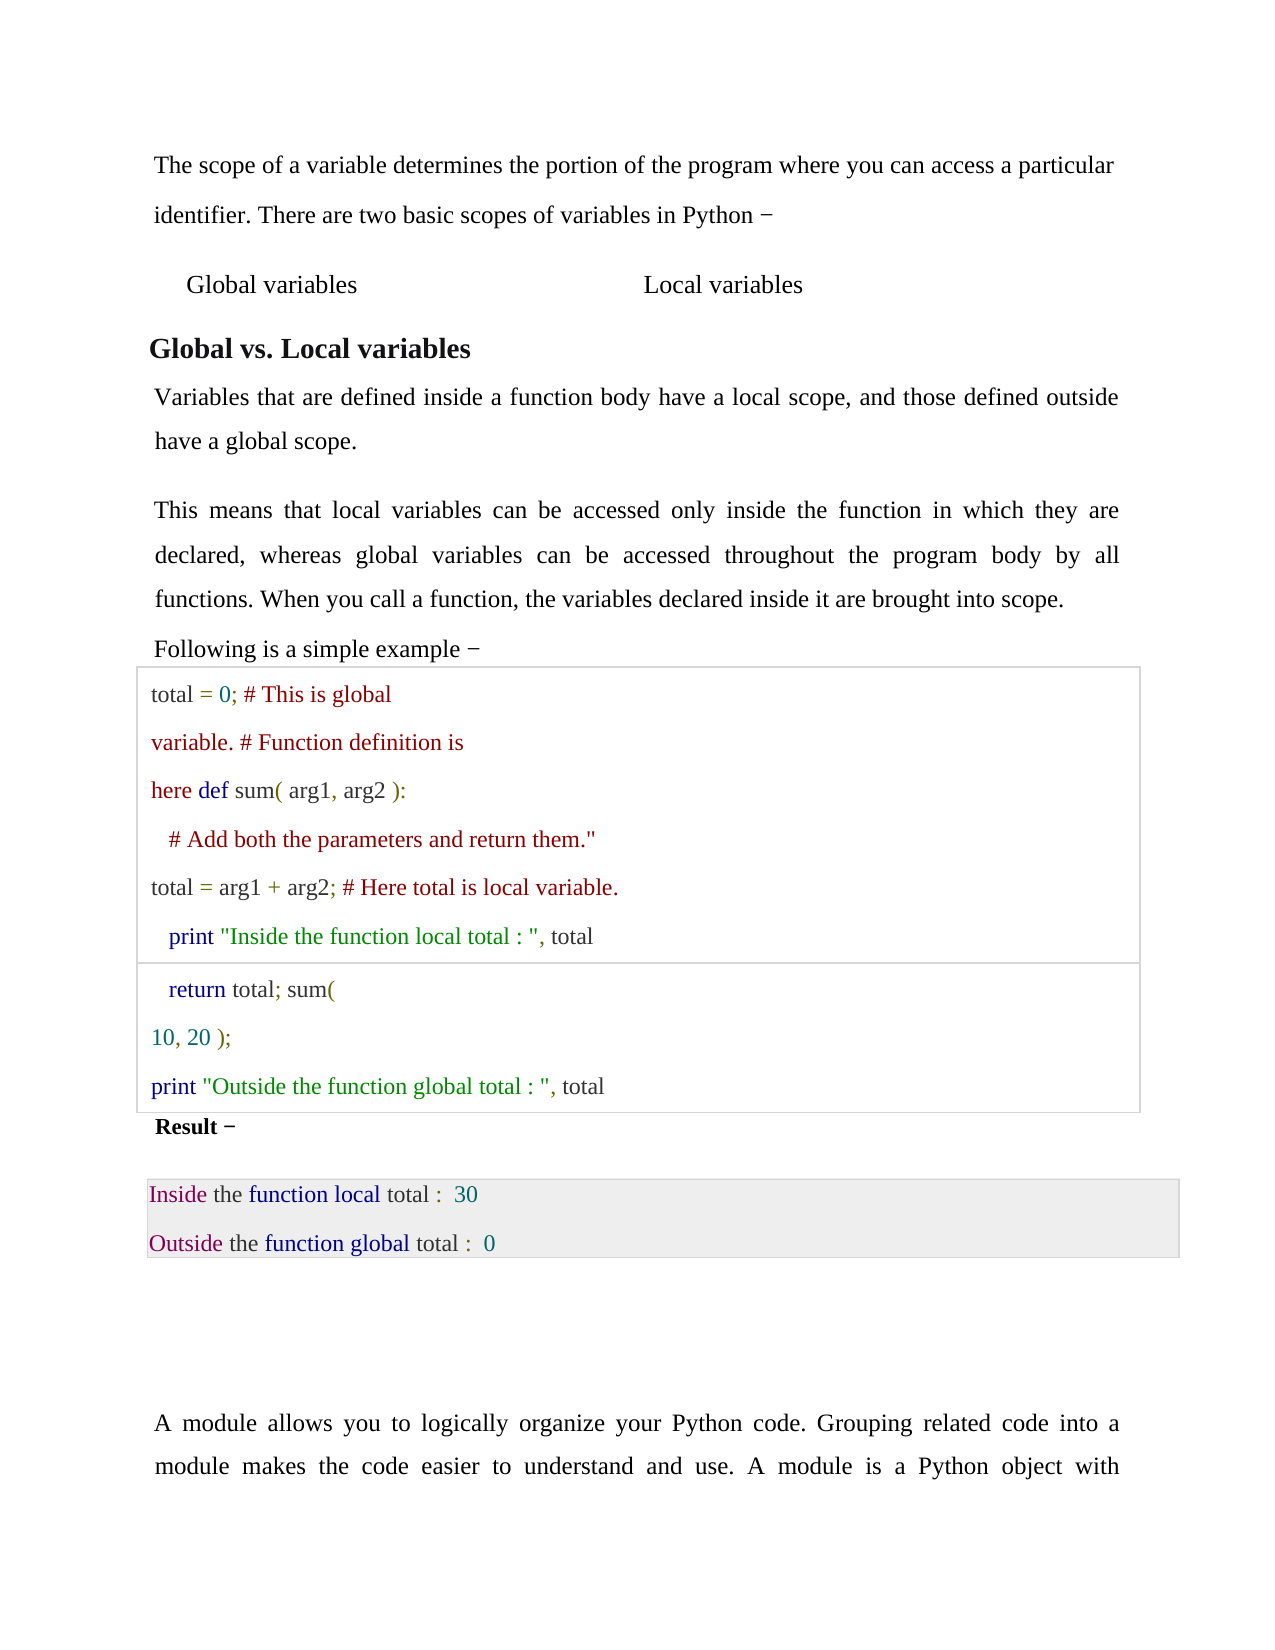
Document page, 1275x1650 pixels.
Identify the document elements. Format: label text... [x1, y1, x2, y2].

text Global variables Local variables [186, 269, 1178, 299]
text Variables that are defined inside a function body have a local scope, and those defined outside have a global scope. [153, 382, 1121, 455]
text identifier. There are two basic scopes of variables in Python − [153, 200, 1121, 228]
text This means that local variables can be accessed only inside the function in which they are declared, whereas global variables can be accessed throughout the program body by all functions. When you call a function, the variables declared inside it are brought into scope. [153, 496, 1121, 613]
table_header total = 0; # This is global variable. # Function definition is here def sum( arg1, arg2 ): # Add both the parameters and return them." total = arg1 + arg2; # Here total is local variable. print "Inside the function local total : ", total [138, 668, 1139, 962]
text Result − [155, 1113, 1178, 1139]
table_cell return total; sum( 10, 20 ); print "Outside the function global total : ", total [138, 964, 1139, 1112]
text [153, 1408, 1121, 1479]
text The scope of a variable determines the portion of the program where you can access a particular [153, 150, 1121, 179]
text Following is a simple example − [153, 634, 1121, 663]
subtitle Global vs. Local variables [148, 332, 1178, 365]
text Inside the function local total : 30 [148, 1180, 1178, 1208]
text Outside the function global total : 0 [148, 1228, 1178, 1257]
